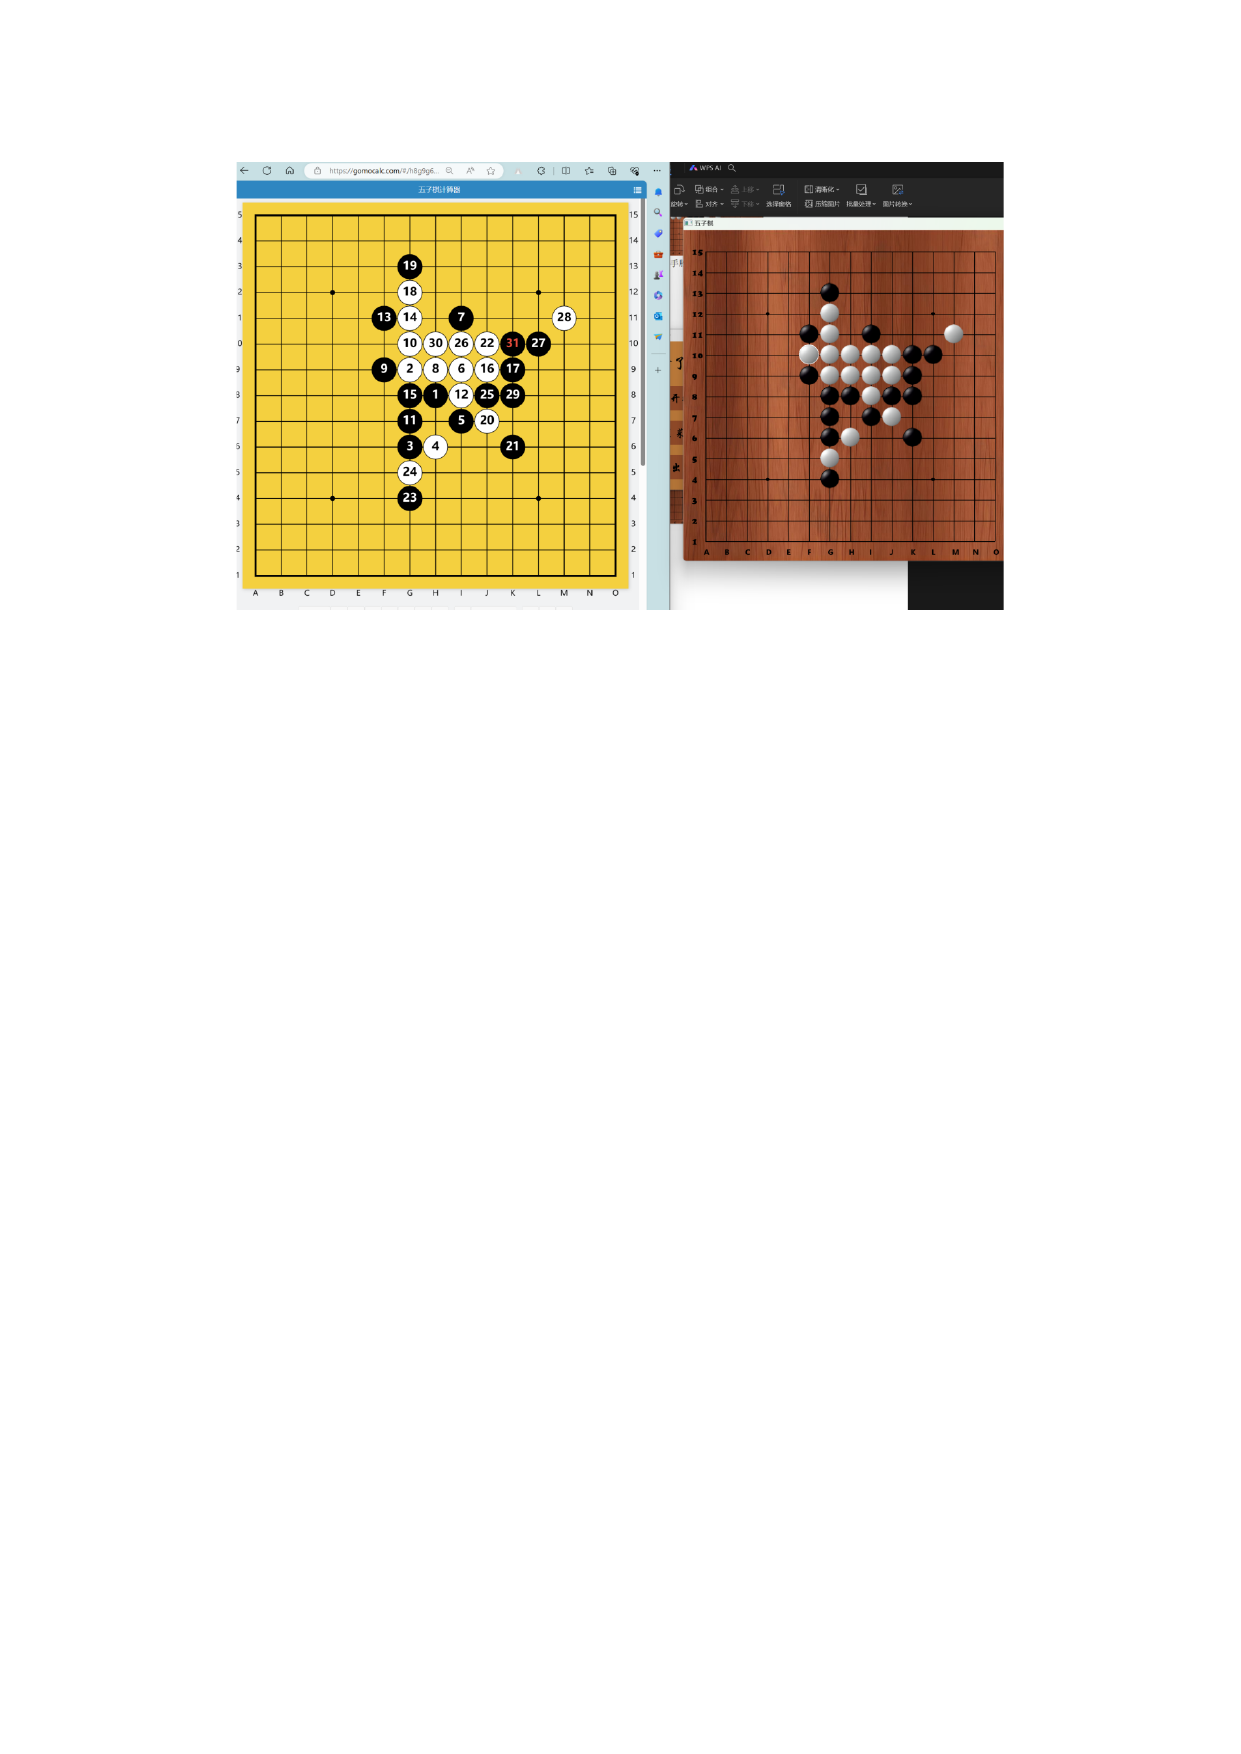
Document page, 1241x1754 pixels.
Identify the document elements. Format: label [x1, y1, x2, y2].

picture [236, 162, 1004, 610]
